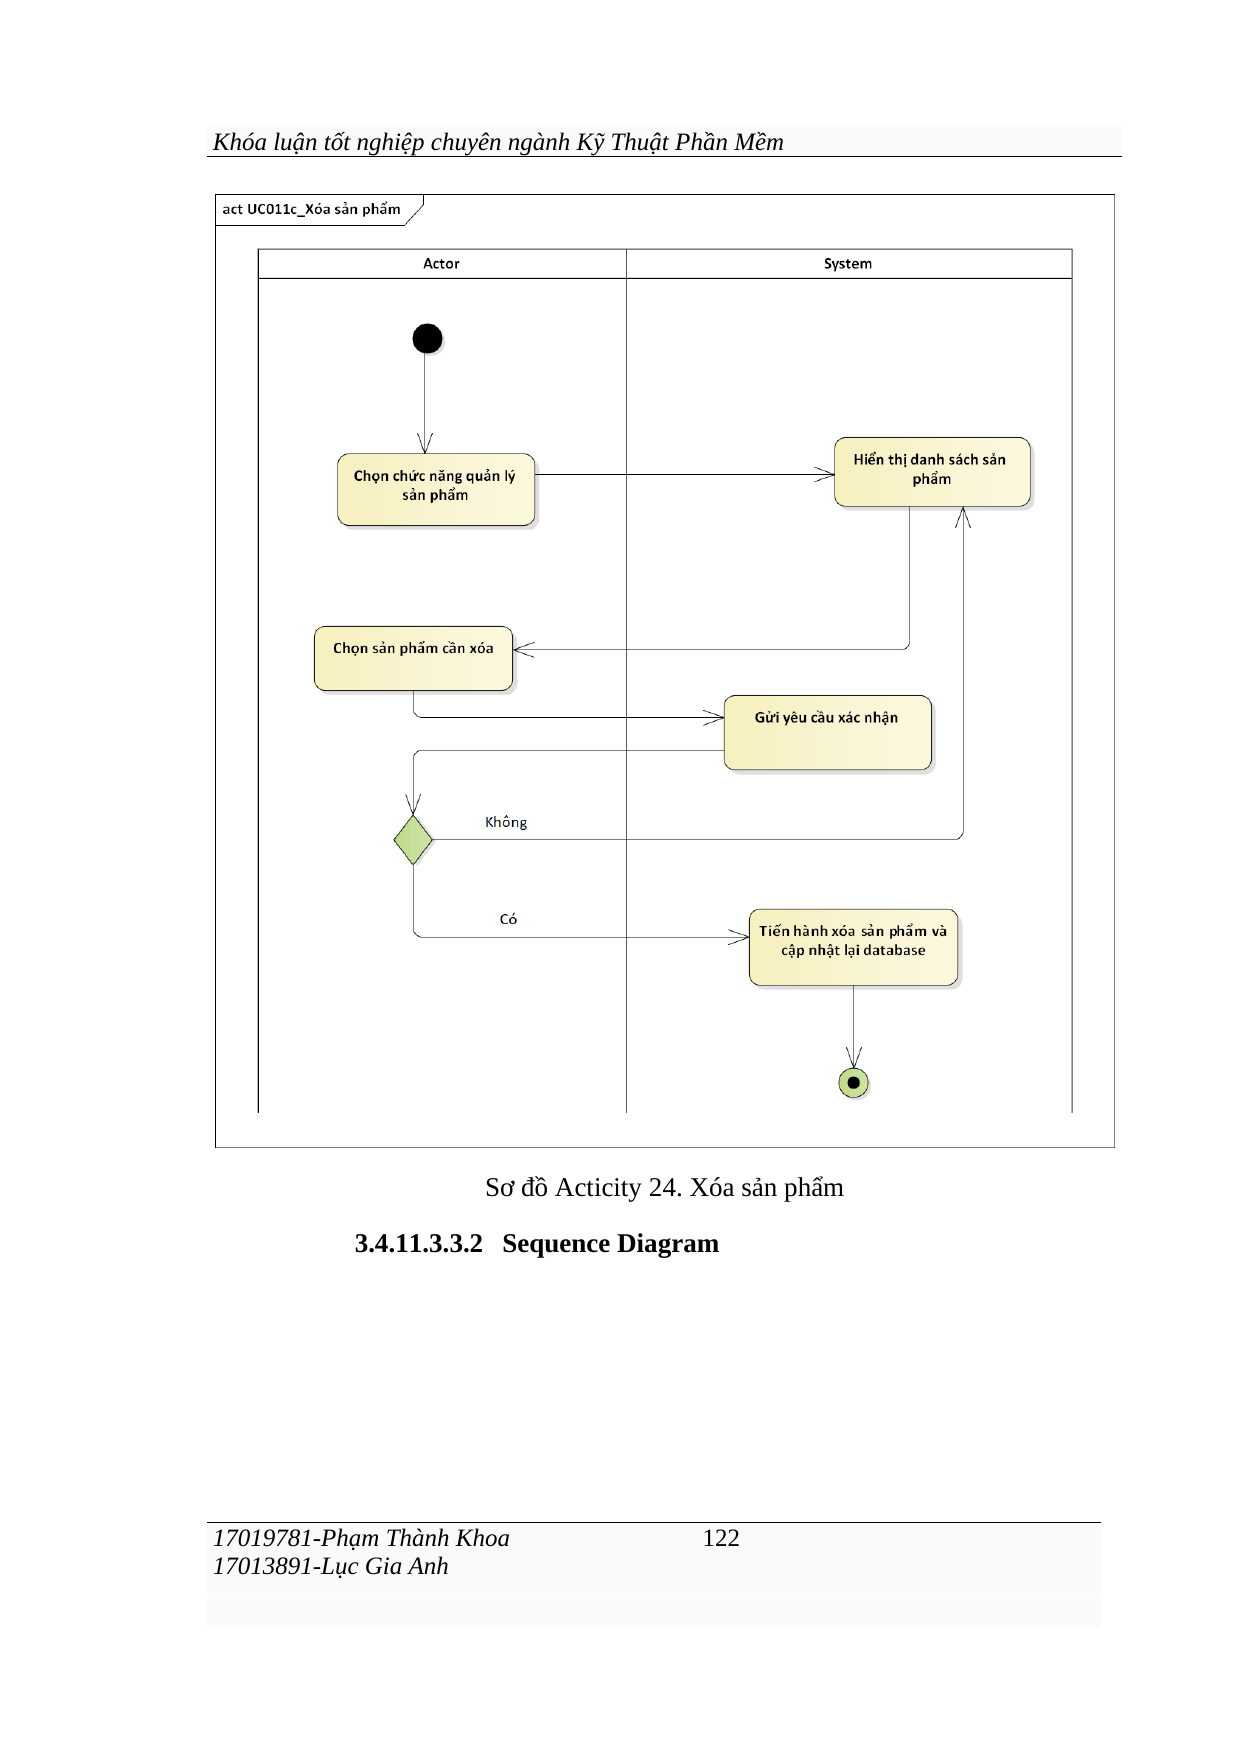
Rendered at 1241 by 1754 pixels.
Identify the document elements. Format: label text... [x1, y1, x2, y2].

picture [206, 185, 1123, 1156]
text Sơ đồ Acticity 24. Xóa sản phẩm [207, 1171, 1122, 1202]
subtitle Sequence Diagram [354, 1227, 1122, 1258]
